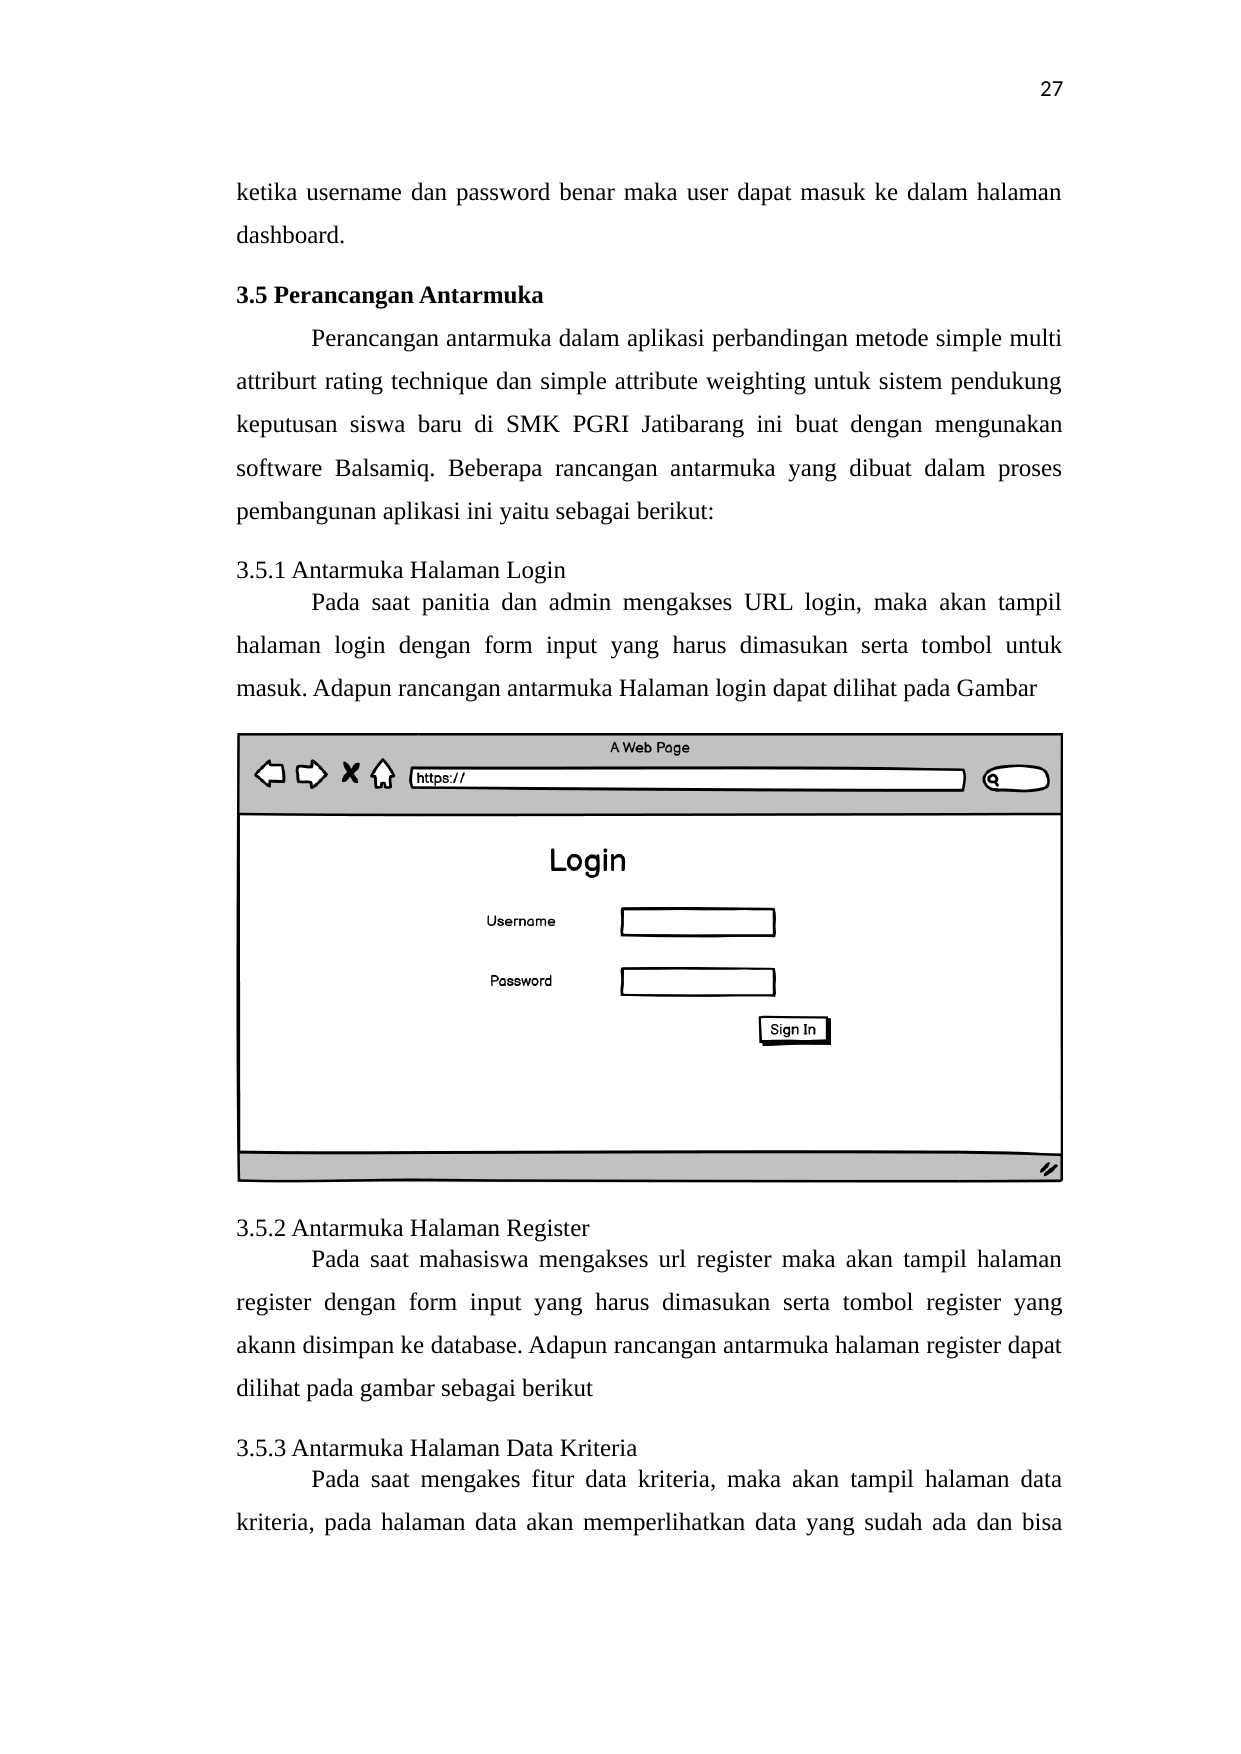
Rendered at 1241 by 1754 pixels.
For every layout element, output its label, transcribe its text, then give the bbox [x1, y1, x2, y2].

text Pada saat mahasiswa mengakses url register maka akan tampil halaman register dengan form input yang harus dimasukan serta tombol register yang akann disimpan ke database. Adapun rancangan antarmuka halaman register dapat dilihat pada gambar sebagai berikut [236, 1244, 1063, 1402]
text Perancangan antarmuka dalam aplikasi perbandingan metode simple multi attriburt rating technique dan simple attribute weighting untuk sistem pendukung keputusan siswa baru di SMK PGRI Jatibarang ini buat dengan mengunakan software Balsamiq. Beberapa rancangan antarmuka yang dibuat dalam proses pembangunan aplikasi ini yaitu sebagai berikut: [236, 323, 1063, 524]
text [236, 1464, 1063, 1536]
subtitle 3.5.3 Antarmuka Halaman Data Kriteria [236, 1433, 1063, 1462]
subtitle 3.5.2 Antarmuka Halaman Register [236, 1213, 1063, 1242]
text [236, 177, 1063, 249]
subtitle 3.5 Perancangan Antarmuka [236, 280, 1063, 309]
subtitle 3.5.1 Antarmuka Halaman Login [236, 556, 1063, 584]
text Pada saat panitia dan admin mengakses URL login, maka akan tampil halaman login dengan form input yang harus dimasukan serta tombol untuk masuk. Adapun rancangan antarmuka Halaman login dapat dilihat pada Gambar [236, 587, 1063, 702]
picture [236, 732, 1063, 1183]
